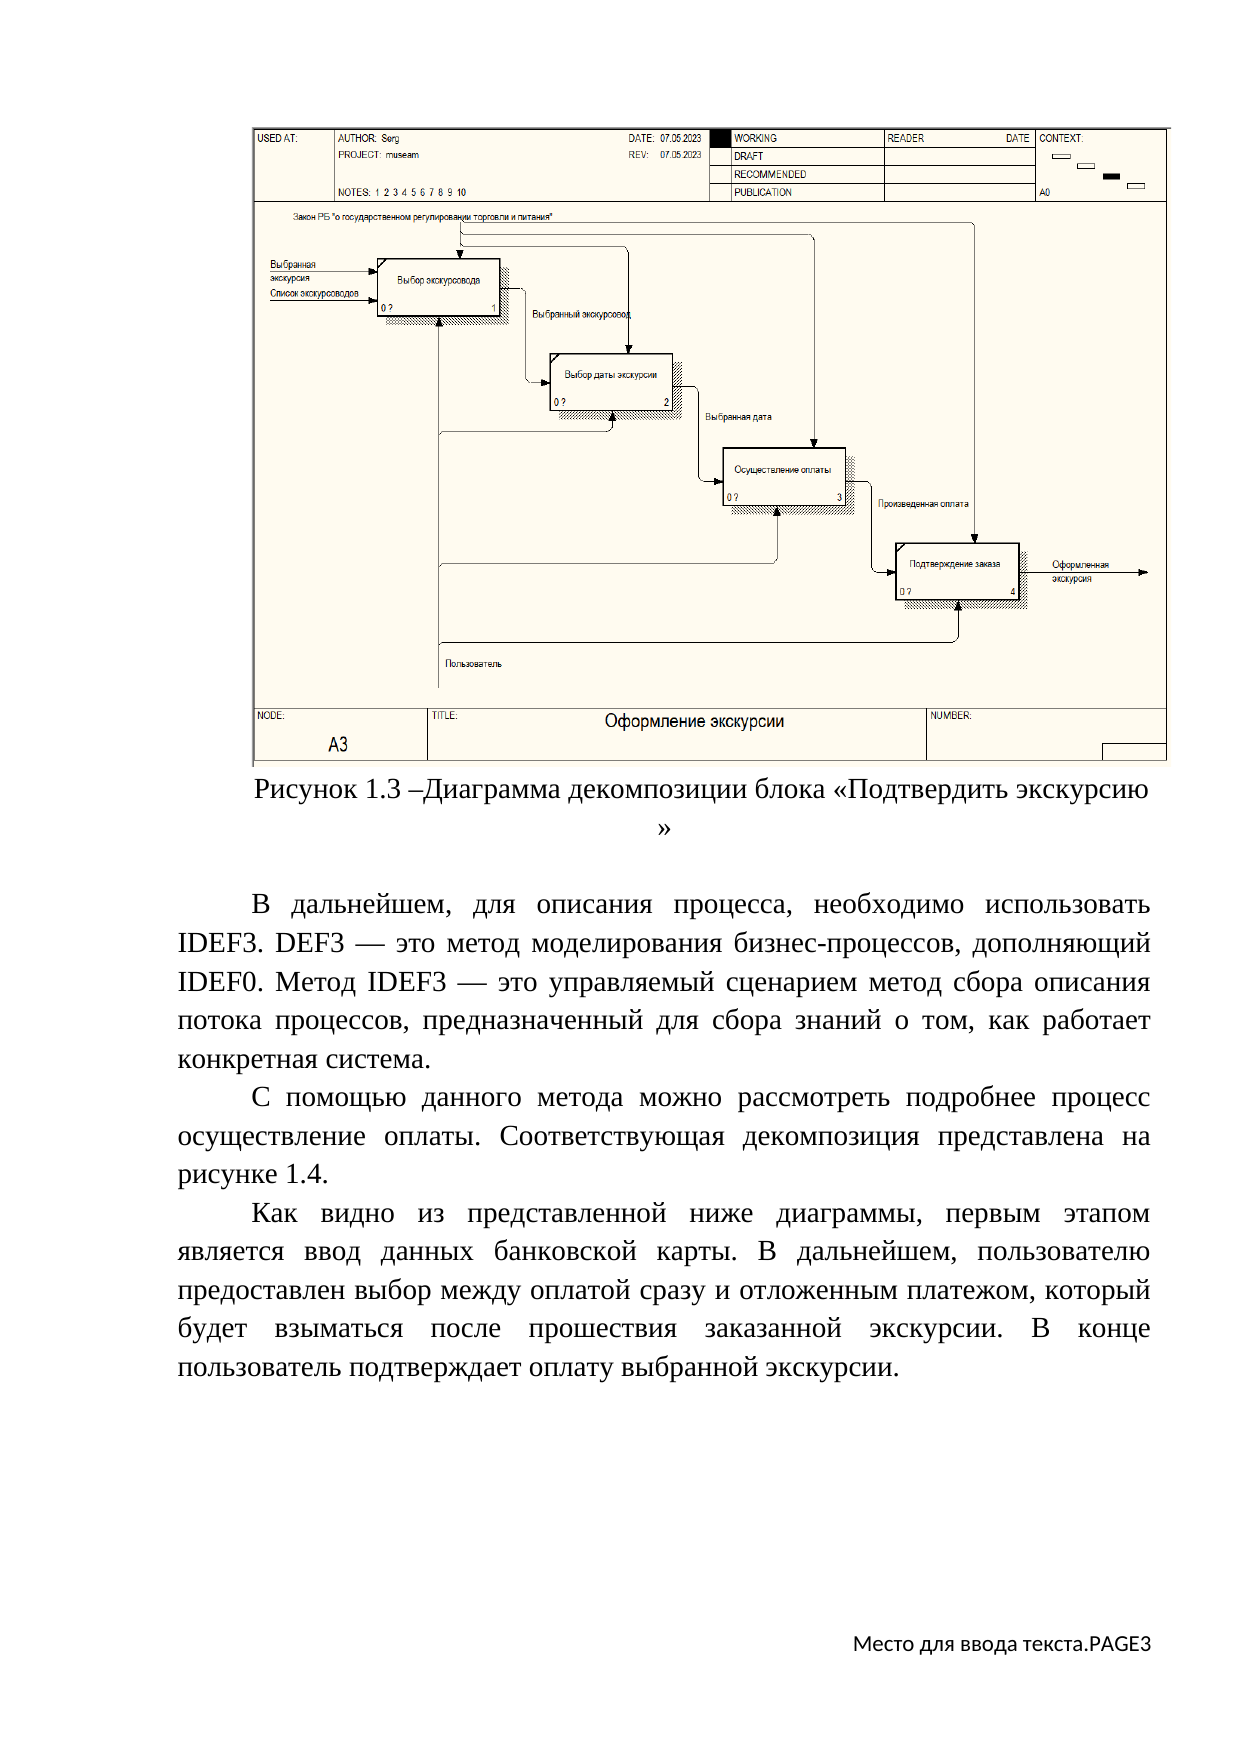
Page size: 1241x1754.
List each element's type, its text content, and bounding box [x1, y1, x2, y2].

text Рисунок 1.3 –Диаграмма декомпозиции блока «Подтвердить экскурсию» [177, 771, 1152, 843]
picture [251, 127, 1172, 767]
text С помощью данного метода можно рассмотреть подробнее процесс осуществление оплаты. Соответствующая декомпозиция представлена на рисунке 1.4. [177, 1079, 1152, 1190]
text В дальнейшем, для описания процесса, необходимо использовать IDEF3. DEF3 — это метод моделирования бизнес-процессов, дополняющий IDEF0. Метод IDEF3 — это управляемый сценарием метод сбора описания потока процессов, предназначенный для сбора знаний о том, как работает конкретная система. [177, 887, 1152, 1074]
text Как видно из представленной ниже диаграммы, первым этапом является ввод данных банковской карты. В дальнейшем, пользователю предоставлен выбор между оплатой сразу и отложенным платежом, который будет взыматься после прошествия заказанной экскурсии. В конце пользователь подтверждает оплату выбранной экскурсии. [177, 1195, 1152, 1383]
